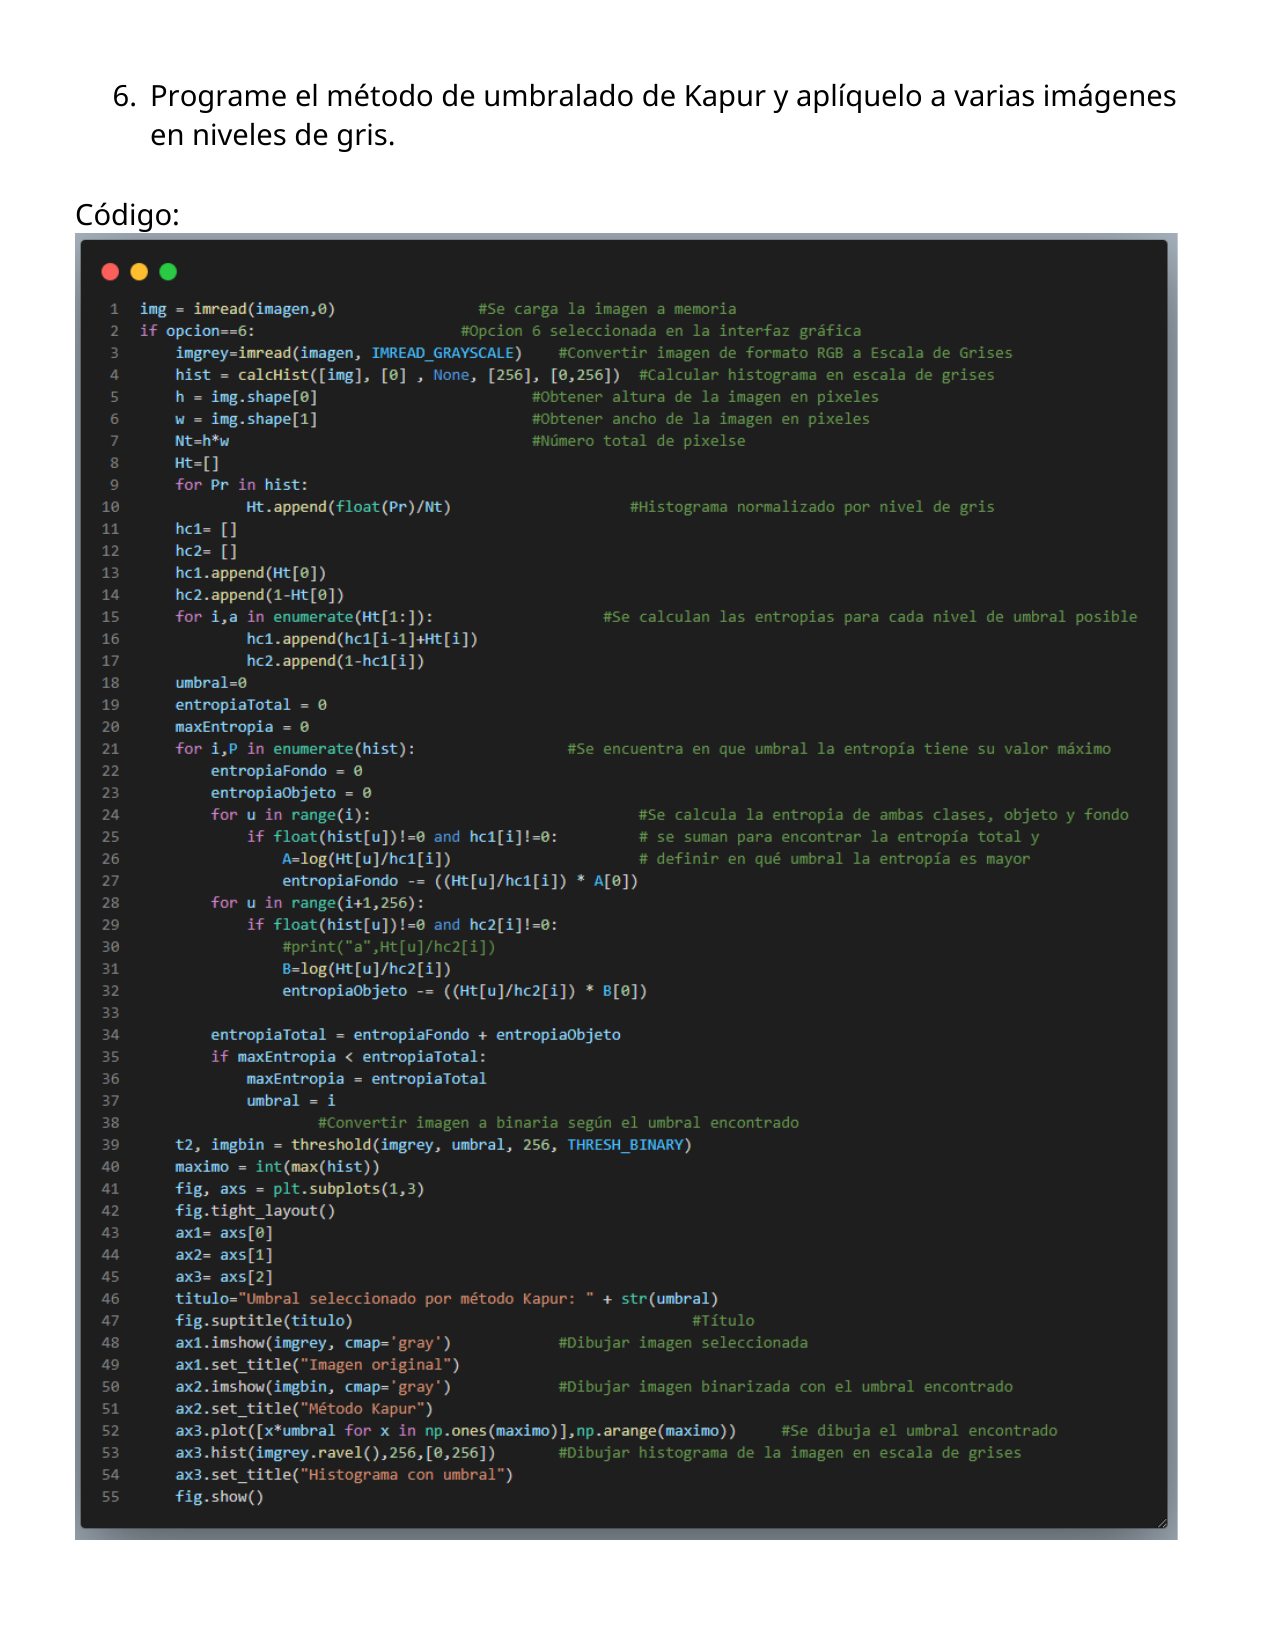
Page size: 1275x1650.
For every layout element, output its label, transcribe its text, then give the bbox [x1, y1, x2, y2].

list Programe el método de umbralado de Kapur y aplíquelo a varias imágenes en niveles de gris. [112, 75, 1200, 154]
picture [75, 233, 1178, 1540]
text Código: [75, 194, 1200, 234]
